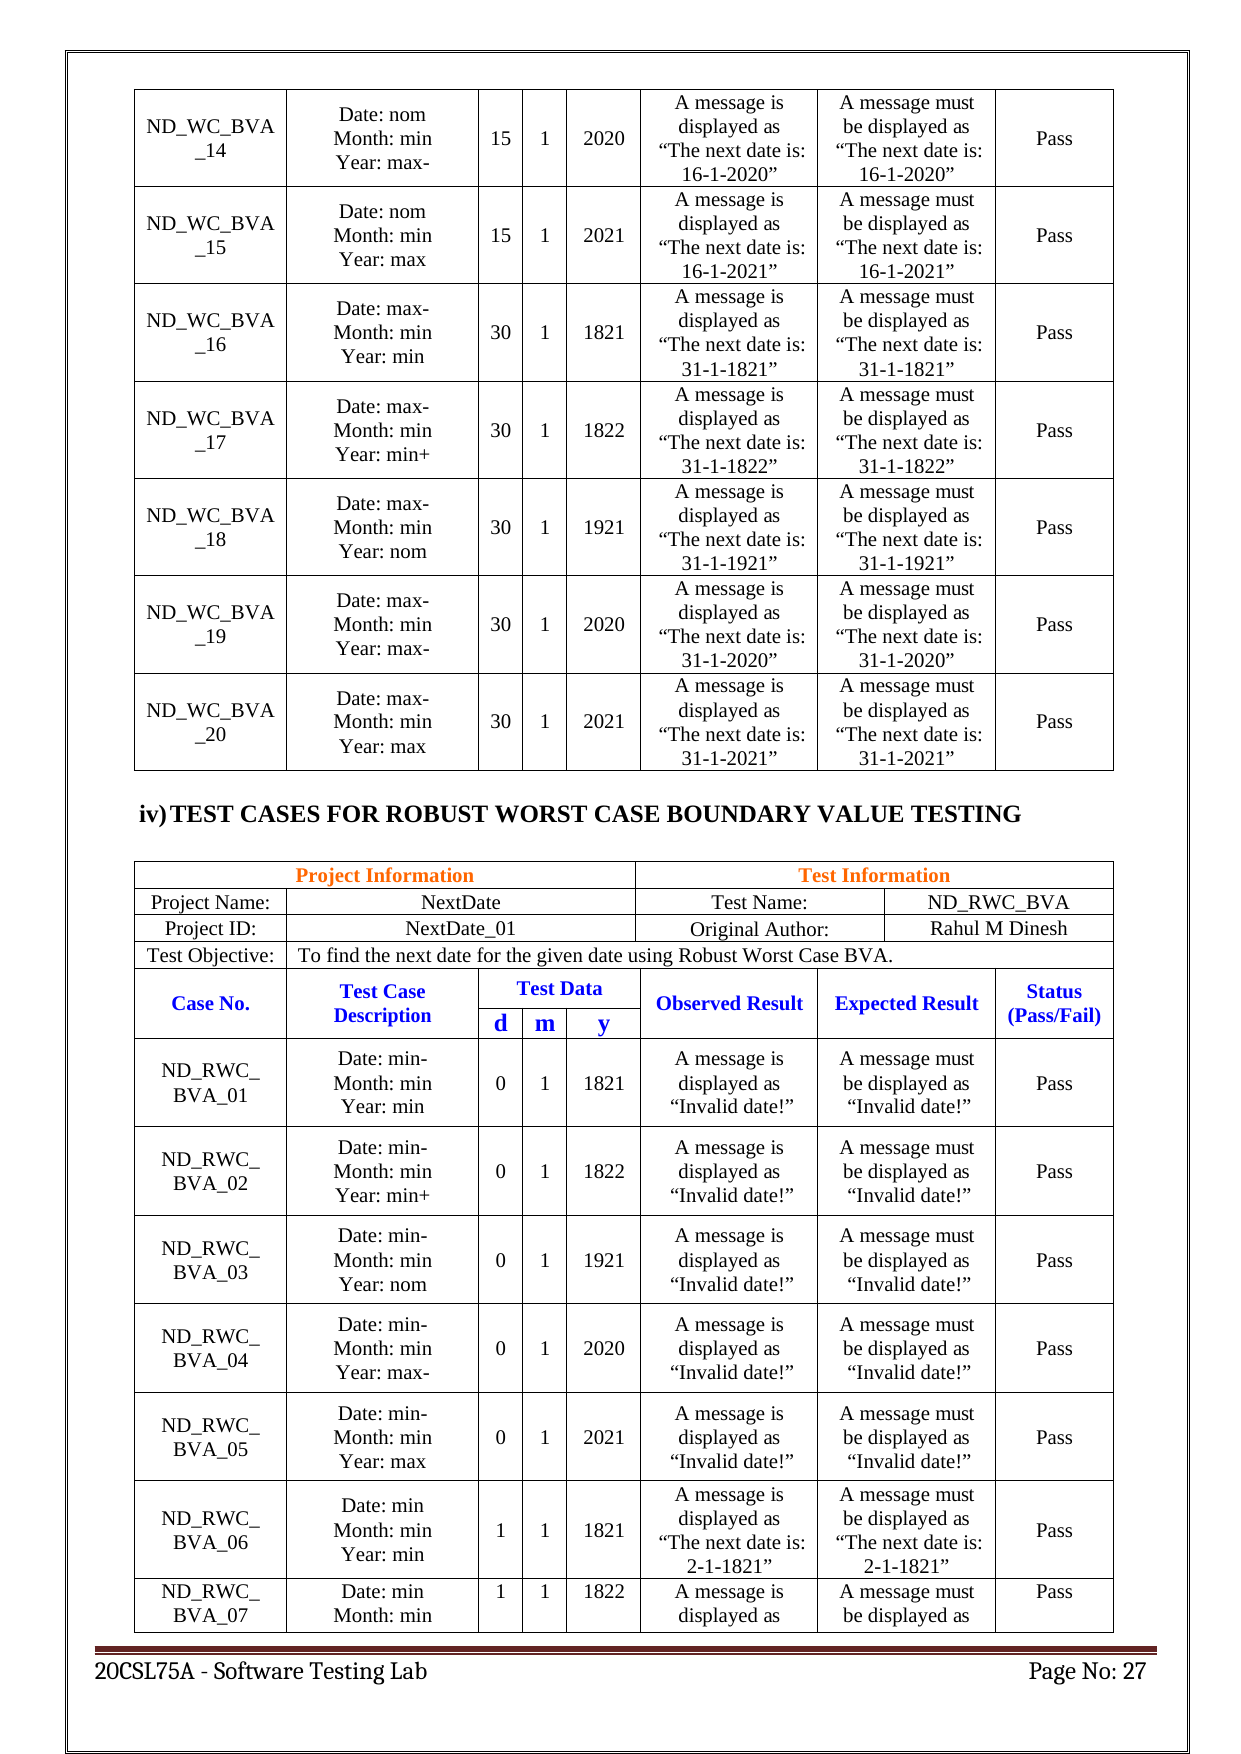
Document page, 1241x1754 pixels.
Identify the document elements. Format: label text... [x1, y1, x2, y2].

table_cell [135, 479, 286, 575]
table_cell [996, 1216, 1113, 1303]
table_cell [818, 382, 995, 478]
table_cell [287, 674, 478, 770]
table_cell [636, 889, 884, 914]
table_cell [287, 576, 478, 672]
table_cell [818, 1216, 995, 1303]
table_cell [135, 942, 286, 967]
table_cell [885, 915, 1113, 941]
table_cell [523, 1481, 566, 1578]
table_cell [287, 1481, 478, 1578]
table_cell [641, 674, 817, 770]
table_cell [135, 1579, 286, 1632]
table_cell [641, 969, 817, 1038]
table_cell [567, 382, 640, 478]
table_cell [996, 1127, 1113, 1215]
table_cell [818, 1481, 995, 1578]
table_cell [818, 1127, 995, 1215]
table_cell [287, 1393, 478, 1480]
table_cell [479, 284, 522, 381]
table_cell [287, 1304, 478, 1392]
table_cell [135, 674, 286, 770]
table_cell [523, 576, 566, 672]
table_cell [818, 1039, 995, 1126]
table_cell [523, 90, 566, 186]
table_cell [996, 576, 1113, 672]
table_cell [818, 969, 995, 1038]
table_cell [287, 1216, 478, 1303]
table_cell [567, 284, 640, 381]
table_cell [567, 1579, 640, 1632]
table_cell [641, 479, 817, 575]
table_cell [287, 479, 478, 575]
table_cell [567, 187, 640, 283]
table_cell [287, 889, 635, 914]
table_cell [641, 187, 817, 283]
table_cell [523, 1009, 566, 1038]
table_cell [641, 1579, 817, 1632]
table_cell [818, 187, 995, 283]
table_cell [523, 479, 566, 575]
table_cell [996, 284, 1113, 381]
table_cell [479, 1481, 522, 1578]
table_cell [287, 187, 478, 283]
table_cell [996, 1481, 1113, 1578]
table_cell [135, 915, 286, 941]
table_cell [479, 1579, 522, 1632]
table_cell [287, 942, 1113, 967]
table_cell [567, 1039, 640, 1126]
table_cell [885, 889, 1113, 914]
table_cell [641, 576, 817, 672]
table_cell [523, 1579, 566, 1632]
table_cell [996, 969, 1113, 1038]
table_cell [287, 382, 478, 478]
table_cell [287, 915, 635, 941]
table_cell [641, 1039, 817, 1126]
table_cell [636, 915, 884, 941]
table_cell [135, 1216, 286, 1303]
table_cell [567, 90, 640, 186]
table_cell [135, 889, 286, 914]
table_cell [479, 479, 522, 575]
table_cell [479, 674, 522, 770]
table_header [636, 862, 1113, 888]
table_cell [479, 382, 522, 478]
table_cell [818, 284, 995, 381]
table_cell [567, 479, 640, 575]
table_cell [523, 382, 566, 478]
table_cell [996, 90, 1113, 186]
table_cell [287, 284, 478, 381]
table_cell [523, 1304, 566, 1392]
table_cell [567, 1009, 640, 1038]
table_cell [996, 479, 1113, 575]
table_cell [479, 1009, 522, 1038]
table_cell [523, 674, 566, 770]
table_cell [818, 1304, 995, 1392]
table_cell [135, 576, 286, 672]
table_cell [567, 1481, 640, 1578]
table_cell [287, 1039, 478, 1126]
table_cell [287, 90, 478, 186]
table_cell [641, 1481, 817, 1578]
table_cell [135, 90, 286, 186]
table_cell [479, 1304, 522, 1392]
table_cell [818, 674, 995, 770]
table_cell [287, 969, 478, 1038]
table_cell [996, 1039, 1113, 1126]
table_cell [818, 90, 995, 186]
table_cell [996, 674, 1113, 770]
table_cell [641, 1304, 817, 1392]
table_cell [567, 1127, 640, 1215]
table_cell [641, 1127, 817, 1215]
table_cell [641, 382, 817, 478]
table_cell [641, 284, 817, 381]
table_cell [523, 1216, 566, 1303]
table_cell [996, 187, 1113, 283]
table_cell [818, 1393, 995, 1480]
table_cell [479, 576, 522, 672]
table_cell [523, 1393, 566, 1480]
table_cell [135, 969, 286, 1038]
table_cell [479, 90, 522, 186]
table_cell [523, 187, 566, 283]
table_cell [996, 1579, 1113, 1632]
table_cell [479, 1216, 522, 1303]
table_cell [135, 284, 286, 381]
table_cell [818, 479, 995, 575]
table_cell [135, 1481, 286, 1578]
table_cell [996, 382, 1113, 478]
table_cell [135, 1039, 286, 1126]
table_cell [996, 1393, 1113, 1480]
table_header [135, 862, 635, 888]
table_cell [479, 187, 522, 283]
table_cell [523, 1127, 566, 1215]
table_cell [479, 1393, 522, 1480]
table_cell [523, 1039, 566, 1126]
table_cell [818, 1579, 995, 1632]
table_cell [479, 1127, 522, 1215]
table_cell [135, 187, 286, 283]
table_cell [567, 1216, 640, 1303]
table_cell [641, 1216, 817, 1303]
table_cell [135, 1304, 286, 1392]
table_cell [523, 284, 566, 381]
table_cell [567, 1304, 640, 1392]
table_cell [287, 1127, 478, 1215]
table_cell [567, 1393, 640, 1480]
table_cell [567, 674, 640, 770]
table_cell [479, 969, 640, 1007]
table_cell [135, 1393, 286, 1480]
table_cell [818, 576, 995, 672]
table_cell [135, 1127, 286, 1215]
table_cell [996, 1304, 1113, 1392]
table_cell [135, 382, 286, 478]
list TEST CASES FOR ROBUST WORST CASE BOUNDARY VALUE TESTING [139, 799, 1157, 828]
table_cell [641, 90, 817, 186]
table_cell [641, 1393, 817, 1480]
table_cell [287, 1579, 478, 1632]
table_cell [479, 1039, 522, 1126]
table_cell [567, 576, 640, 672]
